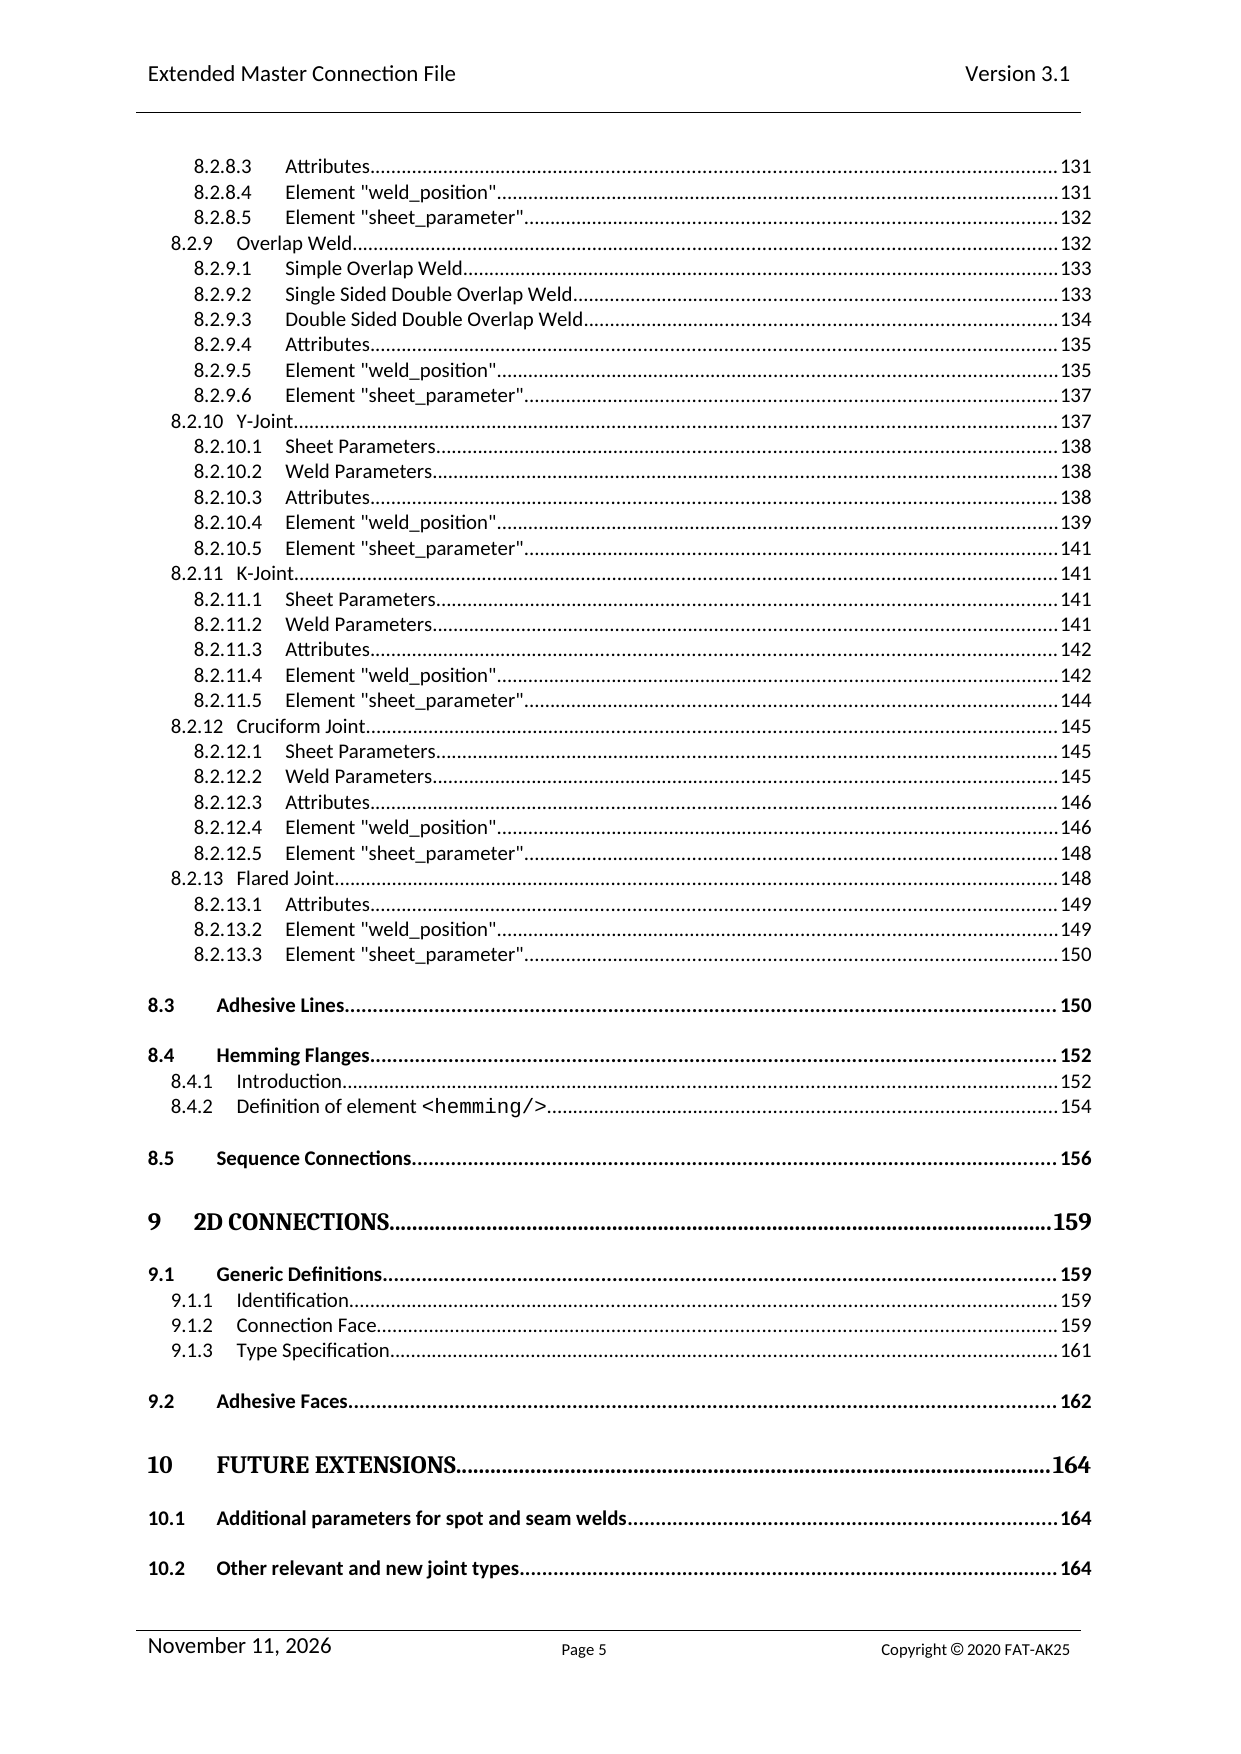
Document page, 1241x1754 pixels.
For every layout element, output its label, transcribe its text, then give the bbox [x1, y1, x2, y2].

text 10.2 Other relevant and new joint types 164 [148, 1555, 1092, 1581]
text 8.5 Sequence Connections 156 [148, 1145, 1092, 1170]
text 8.2.12 Cruciform Joint 145 [171, 713, 1092, 738]
text 8.2.11.3 Attributes 142 [193, 637, 1092, 662]
text 8.2.12.5 Element "sheet_parameter" 148 [193, 840, 1092, 865]
text 8.2.13.3 Element "sheet_parameter" 150 [193, 942, 1092, 967]
text 8.2.13.1 Attributes 149 [193, 891, 1092, 916]
text 8.2.10 Y-Joint 137 [171, 408, 1092, 433]
text 9.2 Adhesive Faces 162 [148, 1388, 1092, 1413]
text 8.2.8.3 Attributes 131 [193, 154, 1092, 179]
text 8.4 Hemming Flanges 152 [148, 1042, 1092, 1068]
text 8.2.9 Overlap Weld 132 [171, 230, 1092, 255]
text 8.2.10.4 Element "weld_position" 139 [193, 509, 1092, 535]
text 8.2.10.3 Attributes 138 [193, 484, 1092, 509]
text 8.2.12.2 Weld Parameters 145 [193, 764, 1092, 789]
text 9.1.1 Identification 159 [171, 1287, 1092, 1312]
text 8.4.1 Introduction 152 [171, 1068, 1092, 1093]
text 8.2.12.4 Element "weld_position" 146 [193, 814, 1092, 840]
text 10 Future extensions 164 [148, 1451, 1092, 1480]
text 9.1.2 Connection Face 159 [171, 1312, 1092, 1338]
text 8.2.11 K-Joint 141 [171, 560, 1092, 586]
text 8.2.13.2 Element "weld_position" 149 [193, 916, 1092, 942]
text 8.2.11.1 Sheet Parameters 141 [193, 586, 1092, 611]
text 8.2.9.5 Element "weld_position" 135 [193, 357, 1092, 382]
text 8.2.9.6 Element "sheet_parameter" 137 [193, 382, 1092, 408]
text 8.2.11.2 Weld Parameters 141 [193, 611, 1092, 637]
text 8.2.9.1 Simple Overlap Weld 133 [193, 255, 1092, 281]
text 8.2.10.1 Sheet Parameters 138 [193, 433, 1092, 459]
text 8.2.12.3 Attributes 146 [193, 789, 1092, 814]
text 8.2.8.5 Element "sheet_parameter" 132 [193, 204, 1092, 230]
text 8.2.9.2 Single Sided Double Overlap Weld 133 [193, 281, 1092, 306]
text 8.2.10.5 Element "sheet_parameter" 141 [193, 535, 1092, 560]
text 8.4.2 Definition of element <hemming/> 154 [171, 1093, 1092, 1120]
text 8.2.12.1 Sheet Parameters 145 [193, 738, 1092, 764]
text 8.2.13 Flared Joint 148 [171, 865, 1092, 891]
text 8.2.9.4 Attributes 135 [193, 332, 1092, 357]
text 8.2.11.4 Element "weld_position" 142 [193, 662, 1092, 687]
text 9 2D connections 159 [148, 1208, 1092, 1236]
text 9.1 Generic Definitions 159 [148, 1261, 1092, 1287]
text 8.2.11.5 Element "sheet_parameter" 144 [193, 687, 1092, 713]
text 8.2.9.3 Double Sided Double Overlap Weld 134 [193, 306, 1092, 332]
text 8.3 Adhesive Lines 150 [148, 992, 1092, 1017]
text 10.1 Additional parameters for spot and seam welds 164 [148, 1505, 1092, 1530]
text 8.2.8.4 Element "weld_position" 131 [193, 179, 1092, 204]
text 8.2.10.2 Weld Parameters 138 [193, 459, 1092, 484]
text 9.1.3 Type Specification 161 [171, 1338, 1092, 1363]
